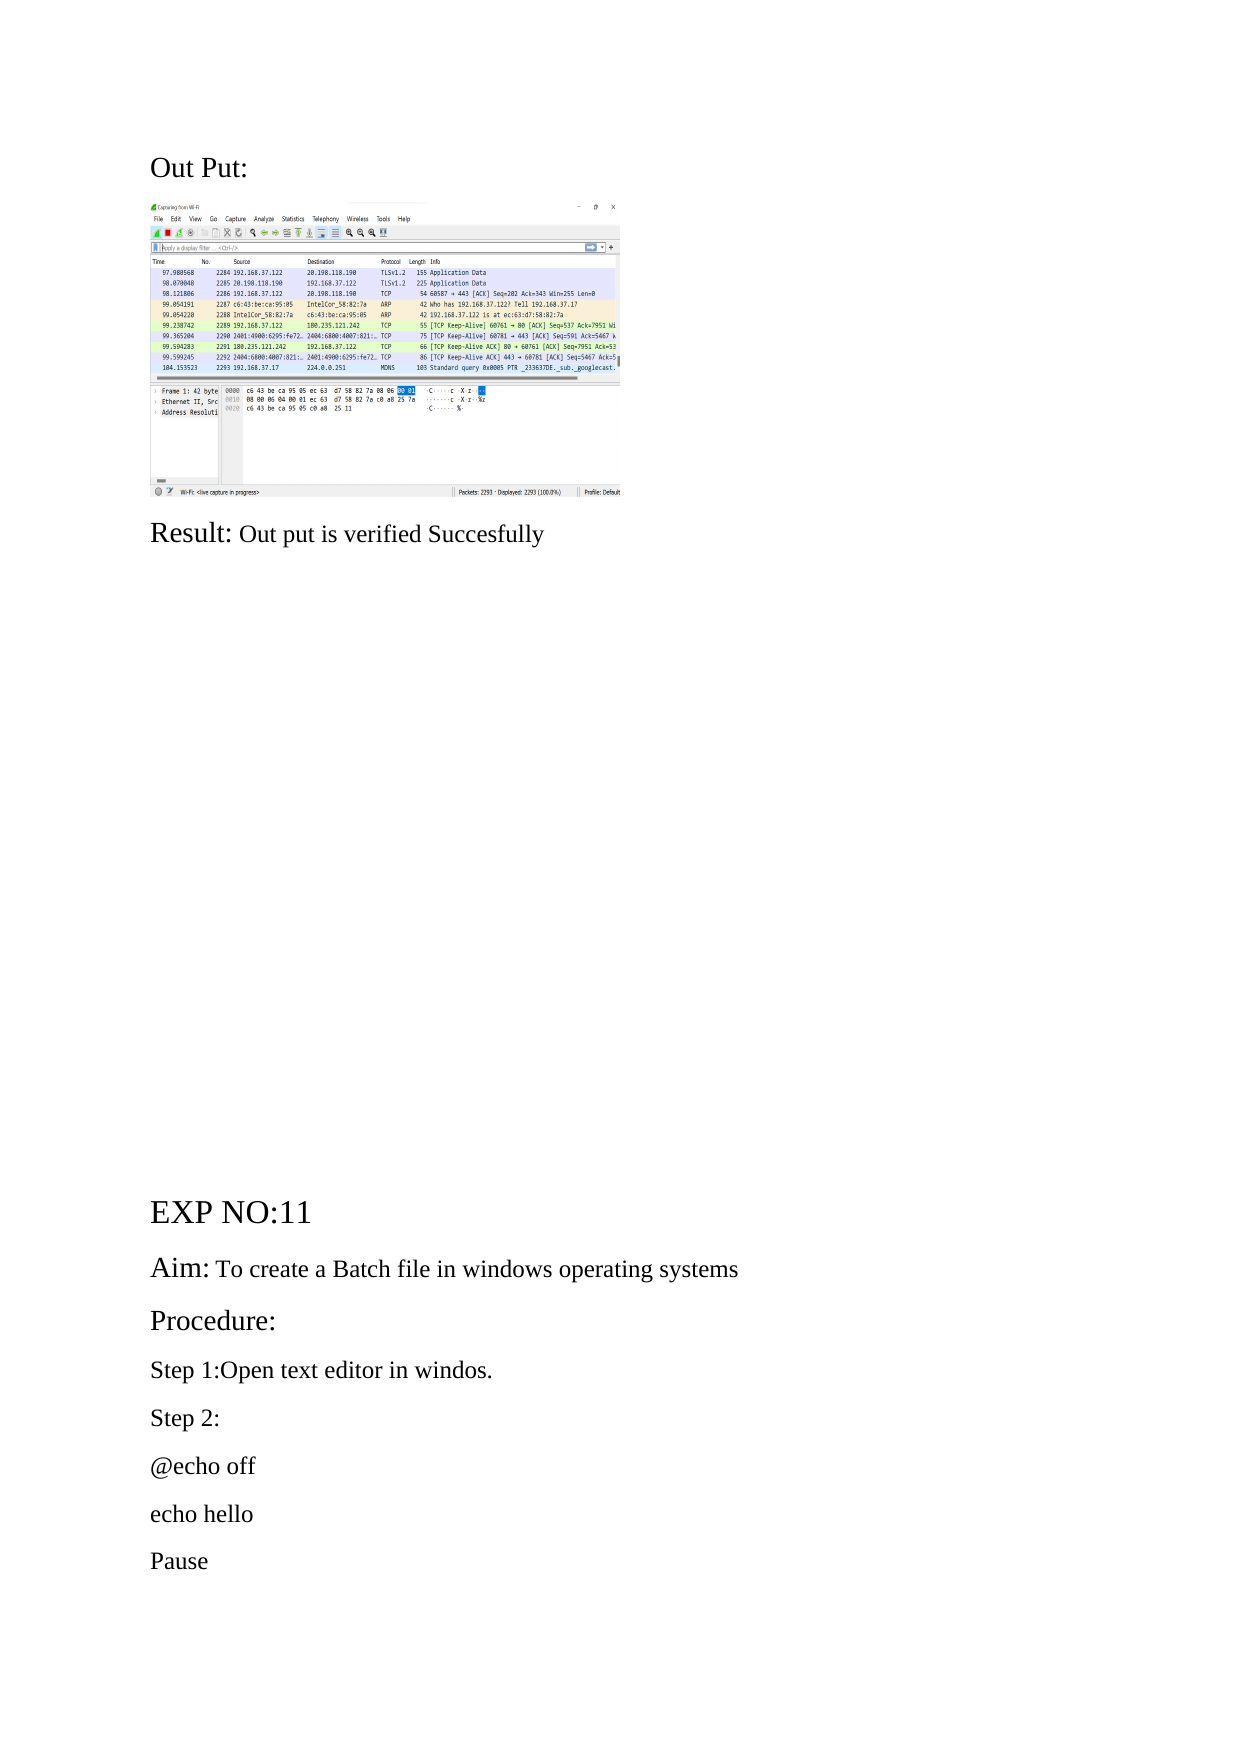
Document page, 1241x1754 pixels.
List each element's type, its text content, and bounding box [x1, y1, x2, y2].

text Out Put: [150, 150, 1090, 183]
text Aim: To create a Batch file in windows operating systems [150, 1250, 1090, 1283]
text echo hello [150, 1499, 1090, 1527]
text Step 1:Open text editor in windos. [150, 1356, 1090, 1384]
text Procedure: [150, 1303, 1090, 1336]
text Result: Out put is verified Succesfully [150, 516, 1090, 549]
picture [150, 202, 620, 497]
text EXP NO:11 [150, 1192, 1090, 1230]
text Step 2: [150, 1403, 1090, 1432]
text Pause [150, 1546, 1090, 1575]
text @echo off [150, 1451, 1090, 1480]
